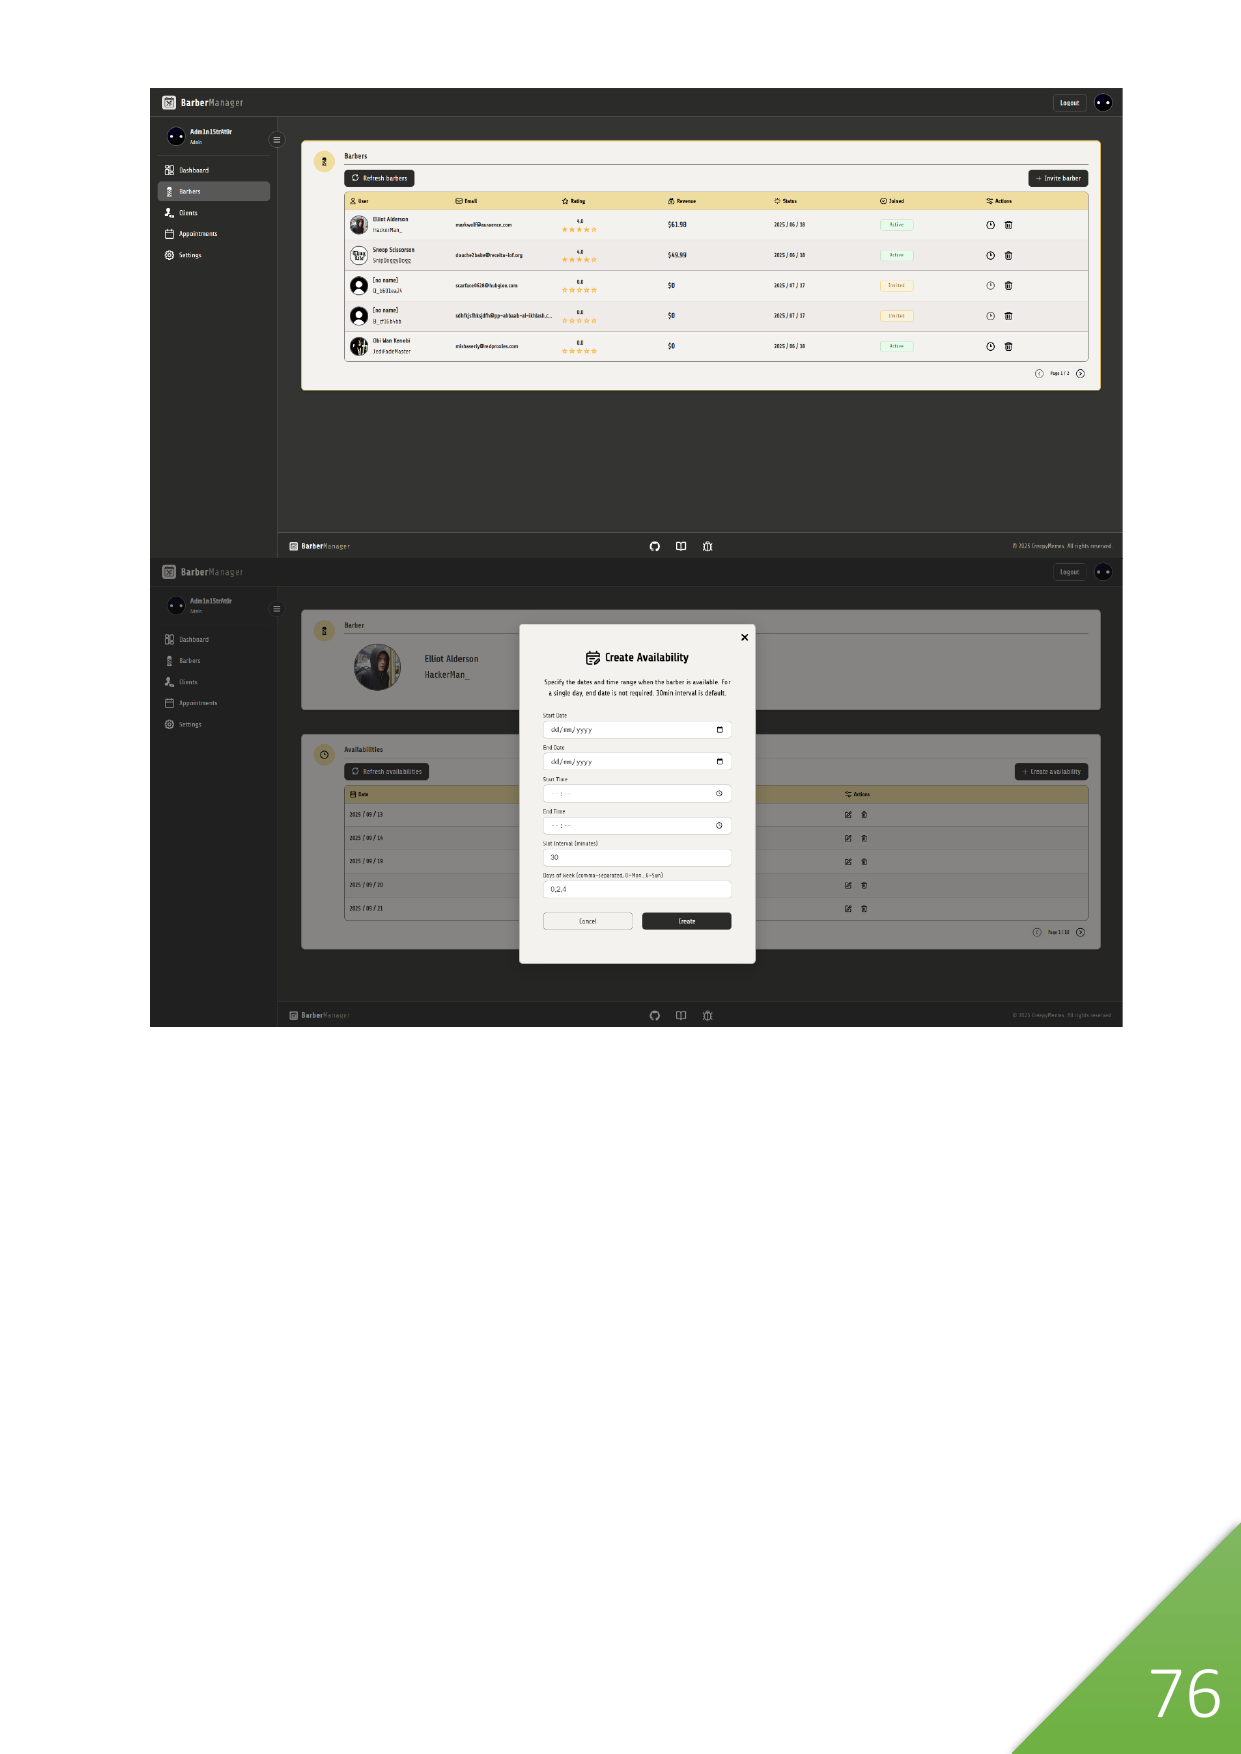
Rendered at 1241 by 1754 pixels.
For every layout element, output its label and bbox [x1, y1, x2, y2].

picture [150, 88, 1123, 1027]
